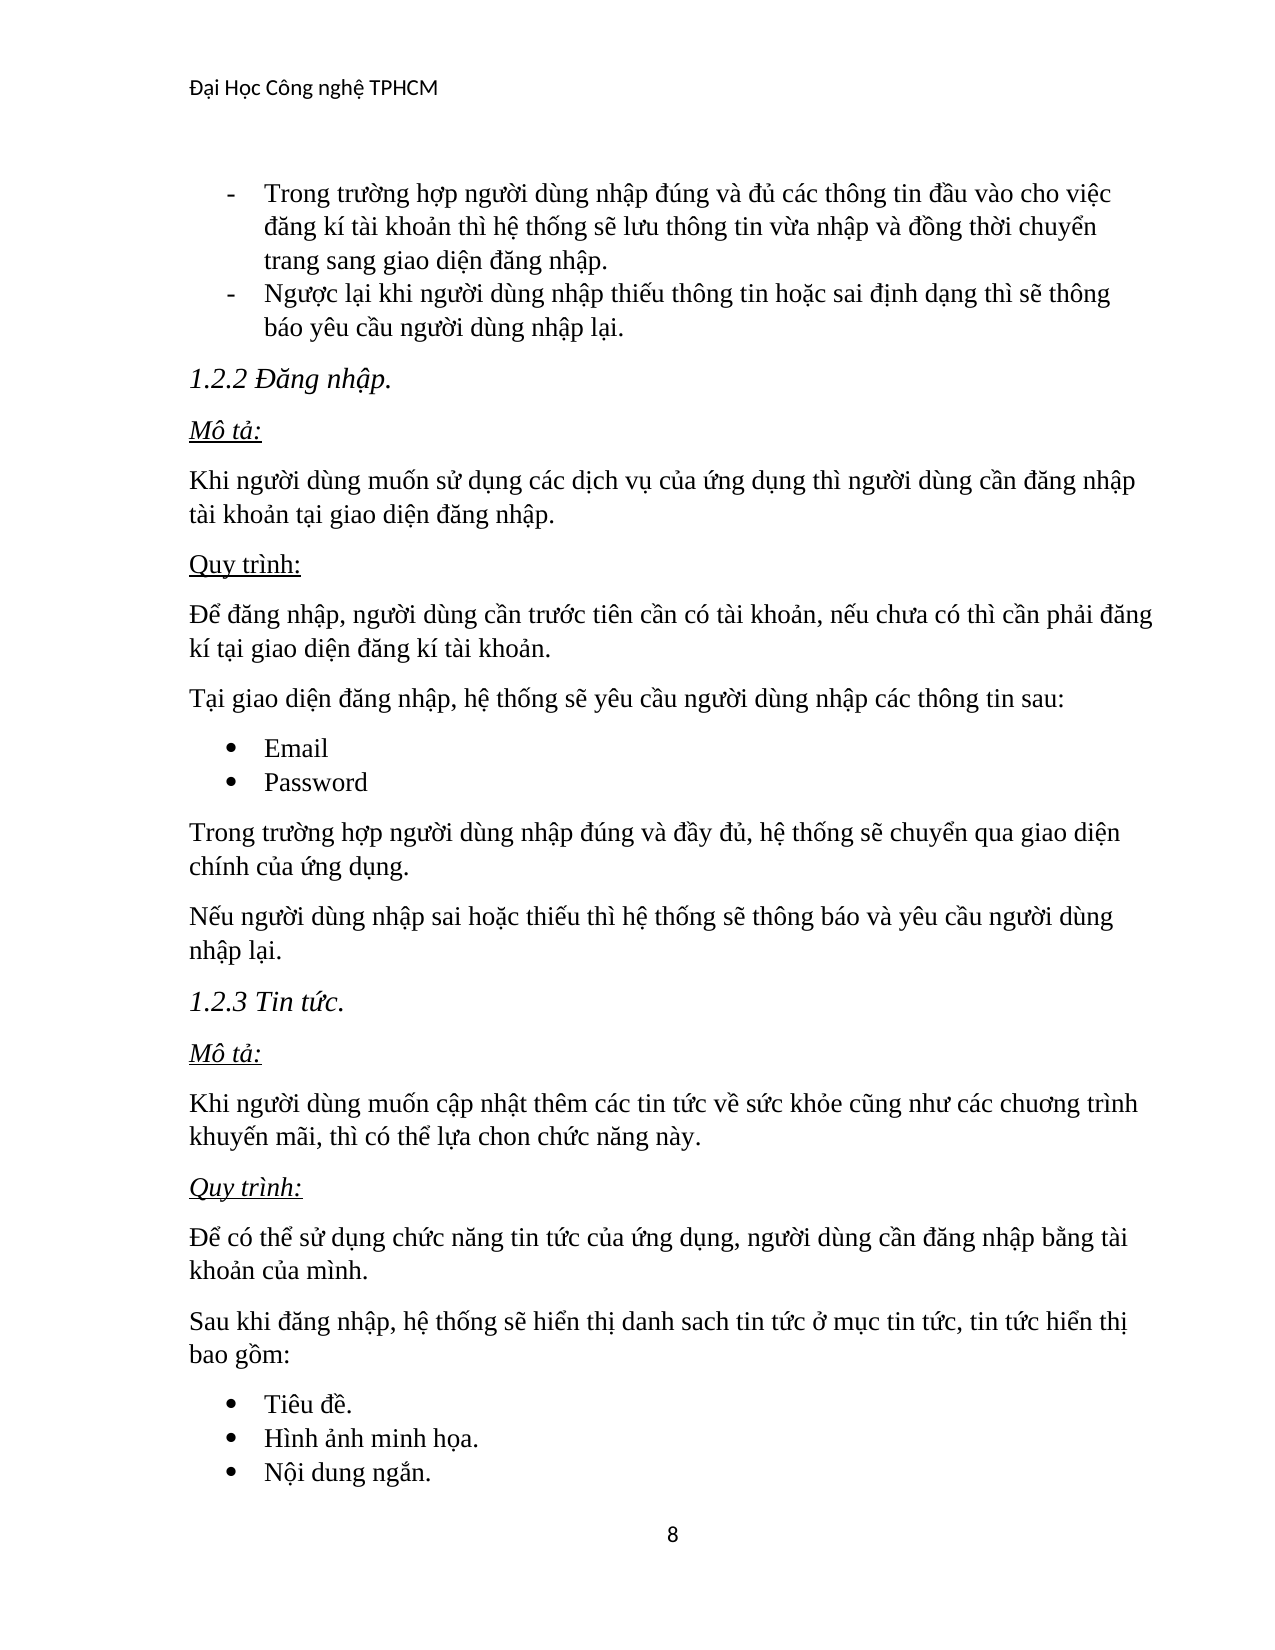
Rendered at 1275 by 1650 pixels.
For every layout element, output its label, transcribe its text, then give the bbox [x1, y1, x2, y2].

list Trong trường hợp người dùng nhập đúng và đủ các thông tin đầu vào cho việc đăng kí tài khoản thì hệ thống sẽ lưu thông tin vừa nhập và đồng thời chuyển trang sang giao diện đăng nhập. [226, 177, 1156, 275]
list Ngược lại khi người dùng nhập thiếu thông tin hoặc sai định dạng thì sẽ thông báo yêu cầu người dùng nhập lại. [226, 278, 1156, 342]
text Quy trình: [189, 1171, 1156, 1202]
list Password [226, 766, 1156, 797]
list Hình ảnh minh họa. [226, 1422, 1156, 1453]
text Nếu người dùng nhập sai hoặc thiếu thì hệ thống sẽ thông báo và yêu cầu người dùng nhập lại. [189, 900, 1156, 965]
text Khi người dùng muốn cập nhật thêm các tin tức về sức khỏe cũng như các chuơng trình khuyến mãi, thì có thể lựa chon chức năng này. [189, 1087, 1156, 1152]
text Mô tả: [189, 1037, 1156, 1068]
list Tiêu đề. [226, 1388, 1156, 1420]
text Mô tả: [189, 414, 1156, 445]
text Tại giao diện đăng nhập, hệ thống sẽ yêu cầu người dùng nhập các thông tin sau: [189, 682, 1156, 713]
text Khi người dùng muốn sử dụng các dịch vụ của ứng dụng thì người dùng cần đăng nhập tài khoản tại giao diện đăng nhập. [189, 464, 1156, 529]
list Email [226, 732, 1156, 763]
text 1.2.2 Đăng nhập. [189, 361, 1156, 395]
text Sau khi đăng nhập, hệ thống sẽ hiển thị danh sach tin tức ở mục tin tức, tin tức hiển thị bao gồm: [189, 1305, 1156, 1369]
text Để đăng nhập, người dùng cần trước tiên cần có tài khoản, nếu chưa có thì cần phải đăng kí tại giao diện đăng kí tài khoản. [189, 598, 1156, 663]
text Để có thể sử dụng chức năng tin tức của ứng dụng, người dùng cần đăng nhập bằng tài khoản của mình. [189, 1221, 1156, 1286]
list Nội dung ngắn. [226, 1456, 1156, 1487]
text Trong trường hợp người dùng nhập đúng và đầy đủ, hệ thống sẽ chuyển qua giao diện chính của ứng dụng. [189, 816, 1156, 881]
text 1.2.3 Tin tức. [189, 984, 1156, 1017]
text Quy trình: [189, 548, 1156, 579]
